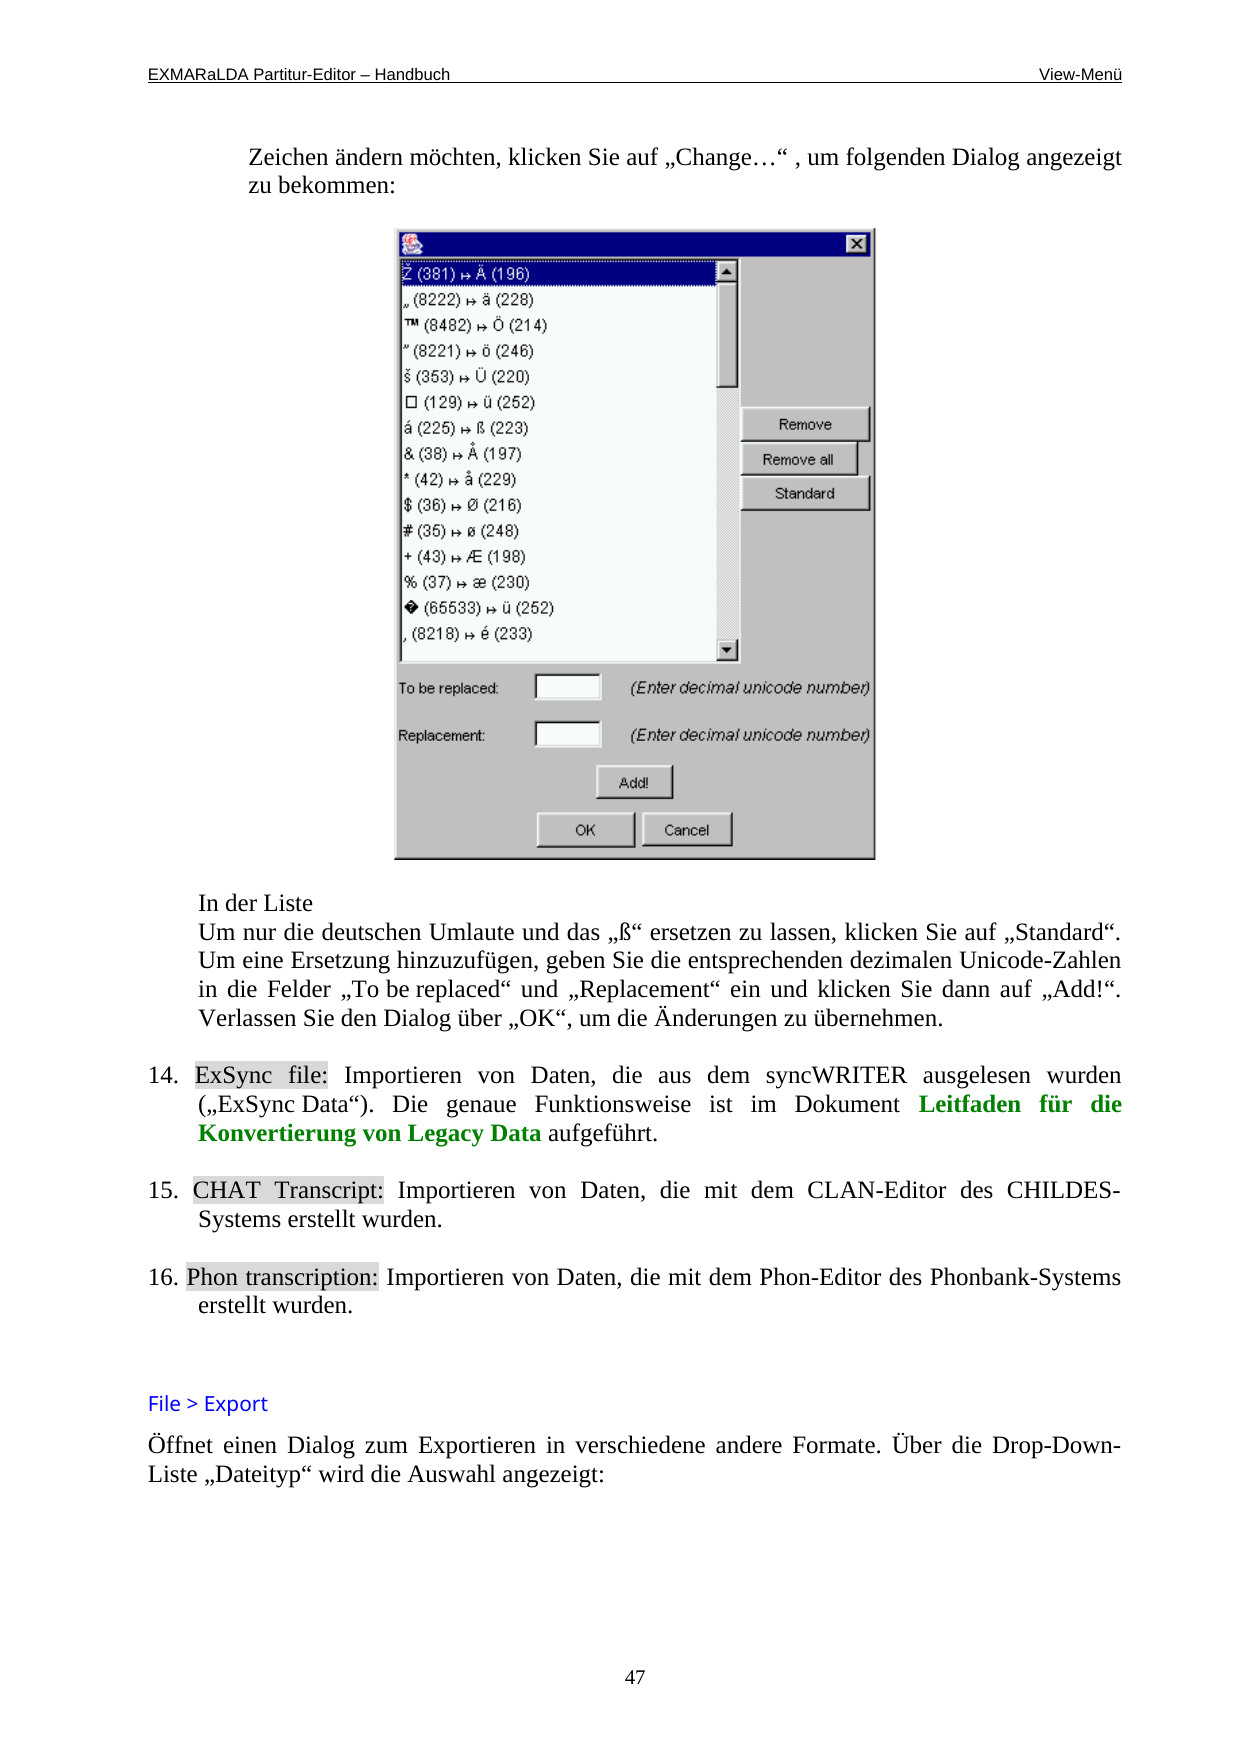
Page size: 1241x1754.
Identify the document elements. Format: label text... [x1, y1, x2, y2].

text 14. ExSync file: Importieren von Daten, die aus dem syncWRITER ausgelesen wurden („ExSync Data“). Die genaue Funktionsweise ist im Dokument Leitfaden für die Konvertierung von Legacy Data aufgeführt. [148, 1061, 1122, 1147]
text In der Liste [198, 888, 1122, 917]
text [198, 142, 1122, 199]
text Öffnet einen Dialog zum Exportieren in verschiedene andere Formate. Über die Drop-Down-Liste „Dateityp“ wird die Auswahl angezeigt: [148, 1430, 1122, 1488]
text 15. CHAT Transcript: Importieren von Daten, die mit dem CLAN-Editor des CHILDES-Systems erstellt wurden. [148, 1176, 1122, 1233]
picture [394, 228, 876, 860]
text 16. Phon transcription: Importieren von Daten, die mit dem Phon-Editor des Phonbank-Systems erstellt wurden. [148, 1262, 1122, 1319]
text Um nur die deutschen Umlaute und das „ß“ ersetzen zu lassen, klicken Sie auf „Standard“. Um eine Ersetzung hinzuzufügen, geben Sie die entsprechenden dezimalen Unicode-Zahlen in die Felder „To be replaced“ und „Replacement“ ein und klicken Sie dann auf „Add!“. Verlassen Sie den Dialog über „OK“, um die Änderungen zu übernehmen. [198, 917, 1122, 1032]
subtitle File > Export [148, 1389, 1122, 1418]
